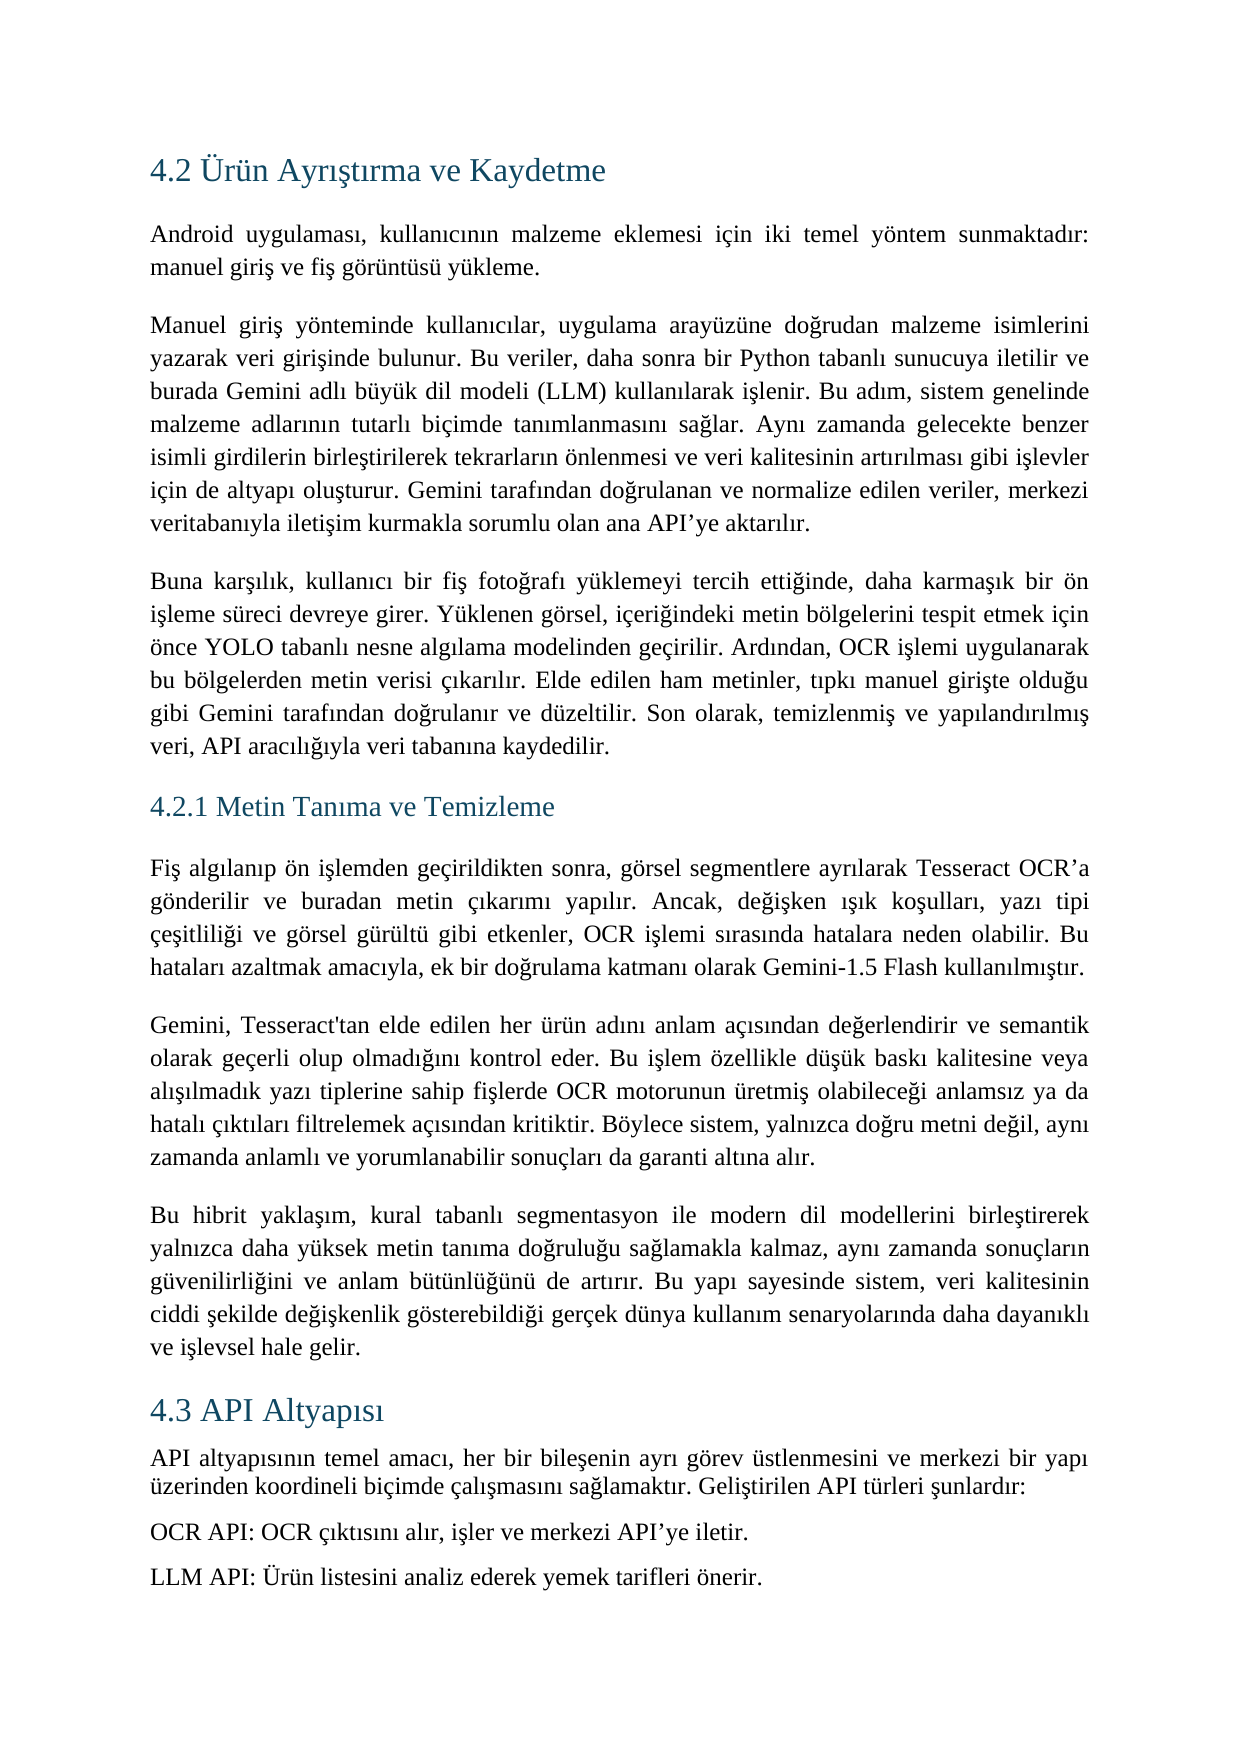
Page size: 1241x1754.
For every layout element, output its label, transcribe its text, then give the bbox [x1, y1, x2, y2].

text Android uygulaması, kullanıcının malzeme eklemesi için iki temel yöntem sunmaktadır: manuel giriş ve fiş görüntüsü yükleme. [150, 219, 1090, 281]
text LLM API: Ürün listesini analiz ederek yemek tarifleri önerir. [150, 1562, 1090, 1591]
text API altyapısının temel amacı, her bir bileşenin ayrı görev üstlenmesini ve merkezi bir yapı üzerinden koordineli biçimde çalışmasını sağlamaktır. Geliştirilen API türleri şunlardır: [150, 1443, 1090, 1500]
text OCR API: OCR çıktısını alır, işler ve merkezi API’ye iletir. [150, 1517, 1090, 1546]
text Gemini, Tesseract'tan elde edilen her ürün adını anlam açısından değerlendirir ve semantik olarak geçerli olup olmadığını kontrol eder. Bu işlem özellikle düşük baskı kalitesine veya alışılmadık yazı tiplerine sahip fişlerde OCR motorunun üretmiş olabileceği anlamsız ya da hatalı çıktıları filtrelemek açısından kritiktir. Böylece sistem, yalnızca doğru metni değil, aynı zamanda anlamlı ve yorumlanabilir sonuçları da garanti altına alır. [150, 1010, 1090, 1171]
text Buna karşılık, kullanıcı bir fiş fotoğrafı yüklemeyi tercih ettiğinde, daha karmaşık bir ön işleme süreci devreye girer. Yüklenen görsel, içeriğindeki metin bölgelerini tespit etmek için önce YOLO tabanlı nesne algılama modelinden geçirilir. Ardından, OCR işlemi uygulanarak bu bölgelerden metin verisi çıkarılır. Elde edilen ham metinler, tıpkı manuel girişte olduğu gibi Gemini tarafından doğrulanır ve düzeltilir. Son olarak, temizlenmiş ve yapılandırılmış veri, API aracılığıyla veri tabanına kaydedilir. [150, 566, 1090, 760]
subtitle 4.3 API Altyapısı [150, 1390, 1090, 1428]
text Manuel giriş yönteminde kullanıcılar, uygulama arayüzüne doğrudan malzeme isimlerini yazarak veri girişinde bulunur. Bu veriler, daha sonra bir Python tabanlı sunucuya iletilir ve burada Gemini adlı büyük dil modeli (LLM) kullanılarak işlenir. Bu adım, sistem genelinde malzeme adlarının tutarlı biçimde tanımlanmasını sağlar. Aynı zamanda gelecekte benzer isimli girdilerin birleştirilerek tekrarların önlenmesi ve veri kalitesinin artırılması gibi işlevler için de altyapı oluşturur. Gemini tarafından doğrulanan ve normalize edilen veriler, merkezi veritabanıyla iletişim kurmakla sorumlu olan ana API’ye aktarılır. [150, 310, 1090, 537]
text Fiş algılanıp ön işlemden geçirildikten sonra, görsel segmentlere ayrılarak Tesseract OCR’a gönderilir ve buradan metin çıkarımı yapılır. Ancak, değişken ışık koşulları, yazı tipi çeşitliliği ve görsel gürültü gibi etkenler, OCR işlemi sırasında hatalara neden olabilir. Bu hataları azaltmak amacıyla, ek bir doğrulama katmanı olarak Gemini-1.5 Flash kullanılmıştır. [150, 853, 1090, 981]
subtitle 4.2.1 Metin Tanıma ve Temizleme [150, 789, 1090, 823]
text Bu hibrit yaklaşım, kural tabanlı segmentasyon ile modern dil modellerini birleştirerek yalnızca daha yüksek metin tanıma doğruluğu sağlamakla kalmaz, aynı zamanda sonuçların güvenilirliğini ve anlam bütünlüğünü de artırır. Bu yapı sayesinde sistem, veri kalitesinin ciddi şekilde değişkenlik gösterebildiği gerçek dünya kullanım senaryolarında daha dayanıklı ve işlevsel hale gelir. [150, 1200, 1090, 1361]
subtitle 4.2 Ürün Ayrıştırma ve Kaydetme [150, 150, 1090, 188]
